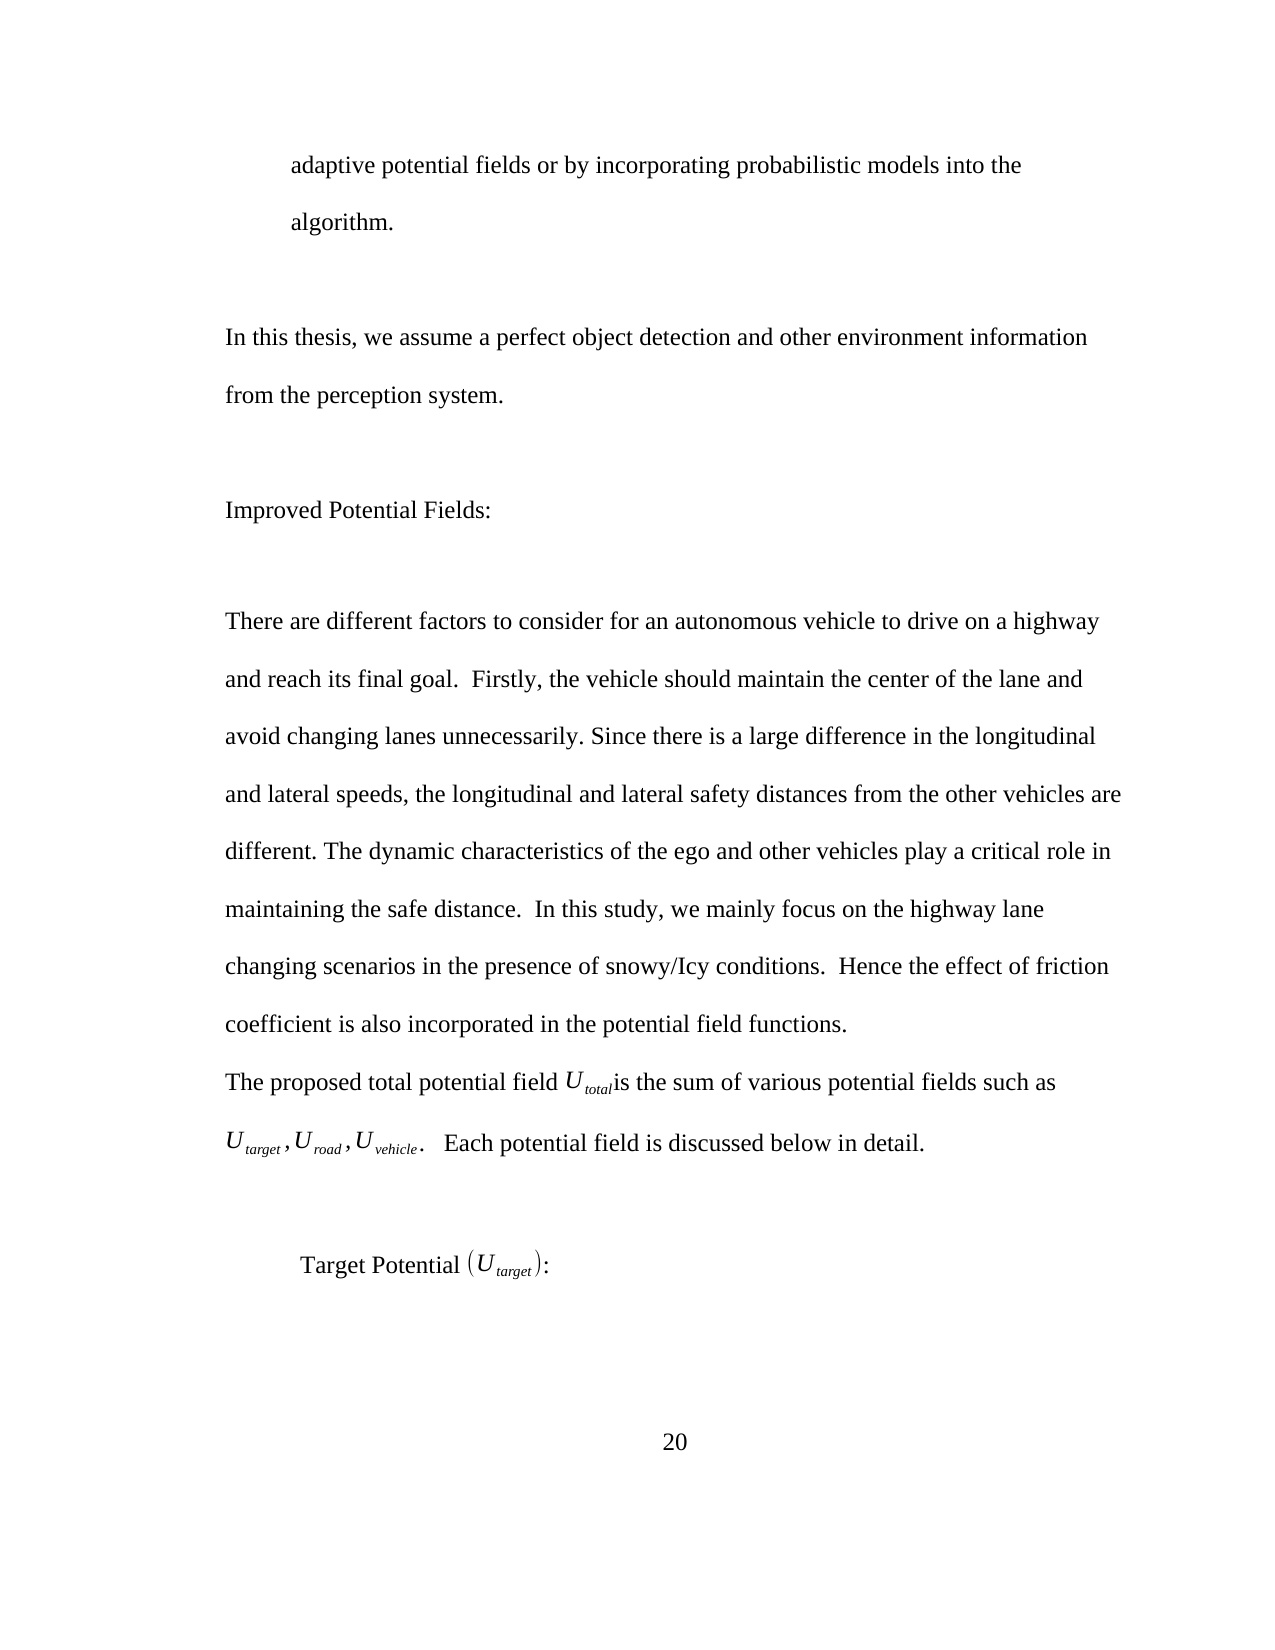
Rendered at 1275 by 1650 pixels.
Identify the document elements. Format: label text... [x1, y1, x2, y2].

text The proposed total potential field is the sum of various potential fields such as . Each potential field is discussed below in detail. [225, 1066, 1125, 1158]
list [253, 150, 1125, 236]
text In this thesis, we assume a perfect object detection and other environment information from the perception system. [225, 322, 1125, 409]
text There are different factors to consider for an autonomous vehicle to drive on a highway and reach its final goal. Firstly, the vehicle should maintain the center of the lane and avoid changing lanes unnecessarily. Since there is a large difference in the longitudinal and lateral speeds, the longitudinal and lateral safety distances from the other vehicles are different. The dynamic characteristics of the ego and other vehicles play a critical role in maintaining the safe distance. In this study, we mainly focus on the highway lane changing scenarios in the presence of snowy/Icy conditions. Hence the effect of friction coefficient is also incorporated in the potential field functions. [225, 606, 1125, 1037]
subtitle Target Potential : [300, 1248, 1125, 1280]
subtitle Improved Potential Fields: [225, 495, 1125, 524]
